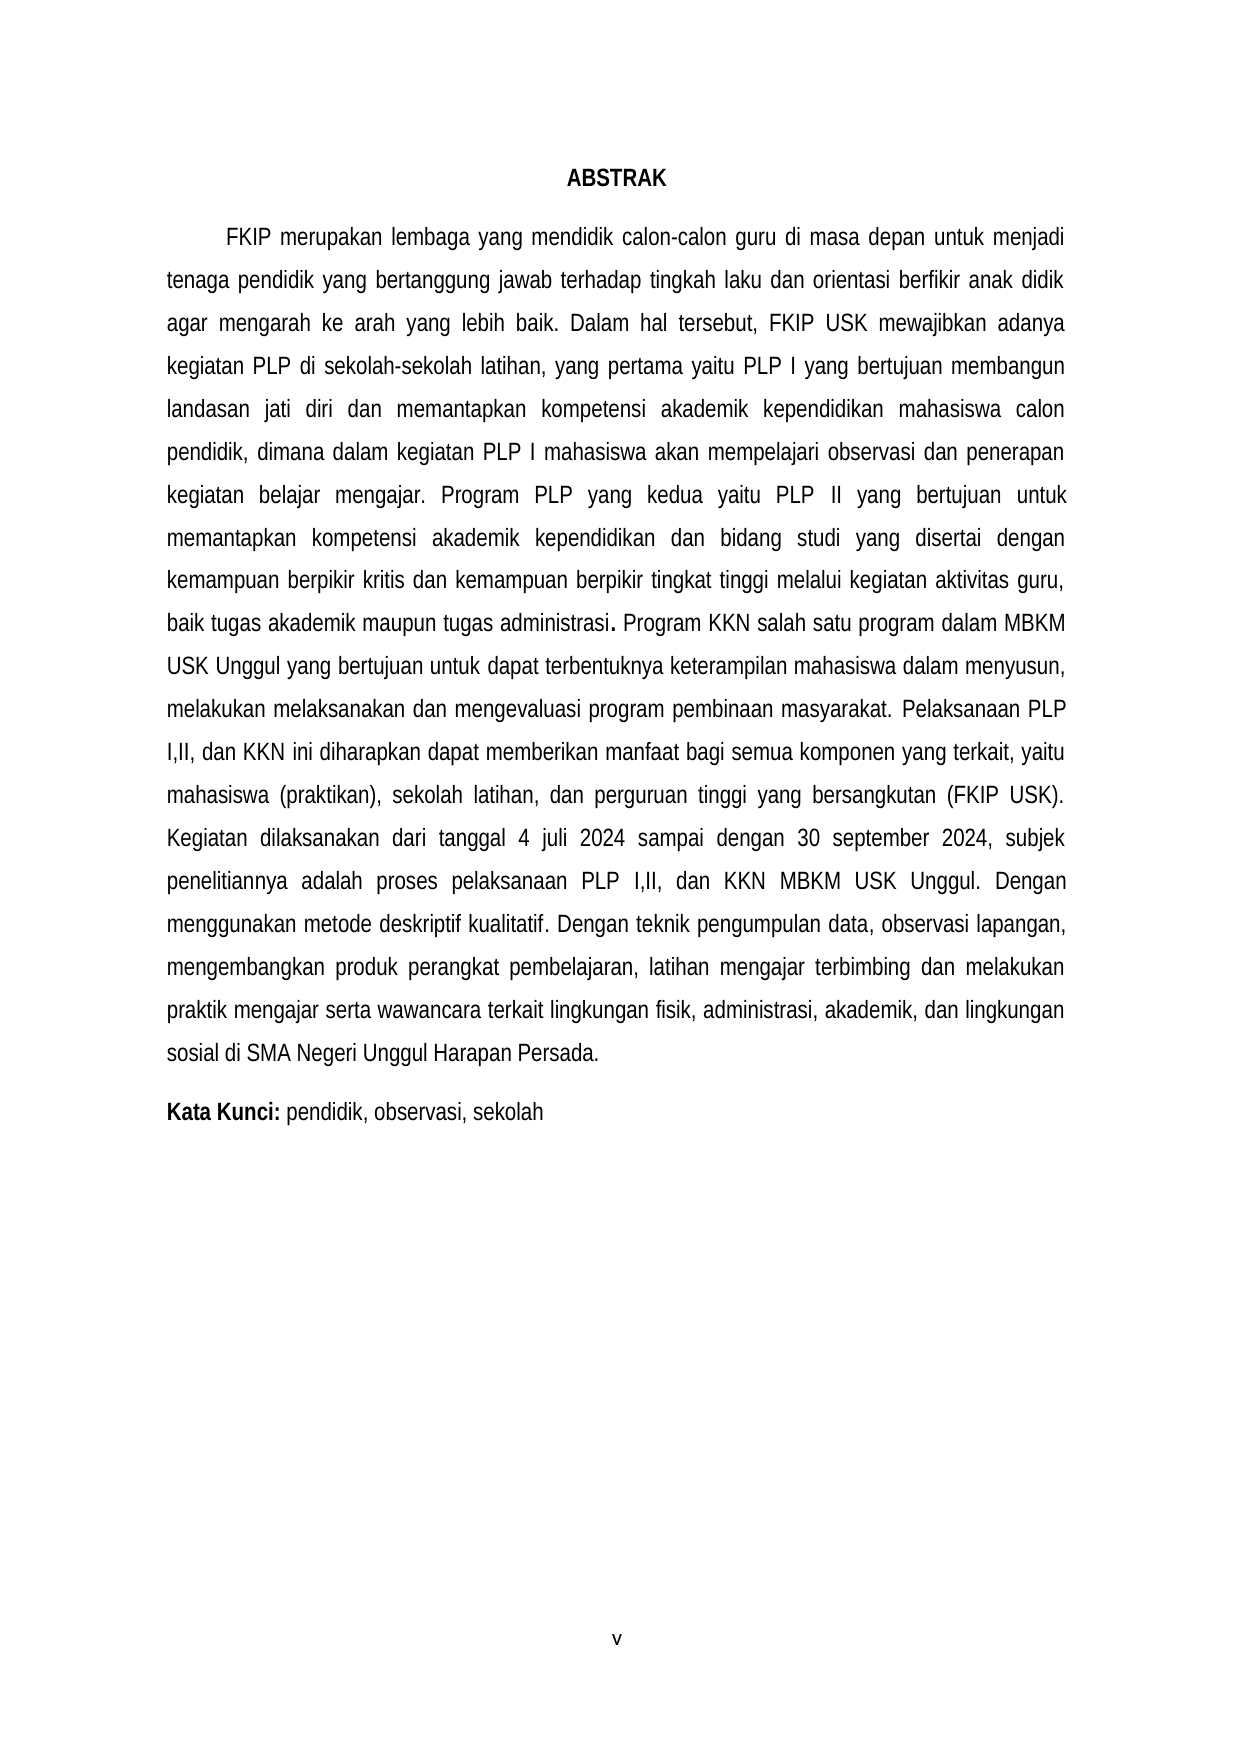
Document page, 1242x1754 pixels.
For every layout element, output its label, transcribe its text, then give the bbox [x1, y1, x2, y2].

text Kata Kunci: pendidik, observasi, sekolah [167, 1097, 1037, 1126]
subtitle ABSTRAK [167, 162, 1067, 191]
text FKIP merupakan lembaga yang mendidik calon-calon guru di masa depan untuk menjadi tenaga pendidik yang bertanggung jawab terhadap tingkah laku dan orientasi berfikir anak didik agar mengarah ke arah yang lebih baik. Dalam hal tersebut, FKIP USK mewajibkan adanya kegiatan PLP di sekolah-sekolah latihan, yang pertama yaitu PLP I yang bertujuan membangun landasan jati diri dan memantapkan kompetensi akademik kependidikan mahasiswa calon pendidik, dimana dalam kegiatan PLP I mahasiswa akan mempelajari observasi dan penerapan kegiatan belajar mengajar. Program PLP yang kedua yaitu PLP II yang bertujuan untuk memantapkan kompetensi akademik kependidikan dan bidang studi yang disertai dengan kemampuan berpikir kritis dan kemampuan berpikir tingkat tinggi melalui kegiatan aktivitas guru, baik tugas akademik maupun tugas administrasi. Program KKN salah satu program dalam MBKM USK Unggul yang bertujuan untuk dapat terbentuknya keterampilan mahasiswa dalam menyusun, melakukan melaksanakan dan mengevaluasi program pembinaan masyarakat. Pelaksanaan PLP I,II, dan KKN ini diharapkan dapat memberikan manfaat bagi semua komponen yang terkait, yaitu mahasiswa (praktikan), sekolah latihan, dan perguruan tinggi yang bersangkutan (FKIP USK). Kegiatan dilaksanakan dari tanggal 4 juli 2024 sampai dengan 30 september 2024, subjek penelitiannya adalah proses pelaksanaan PLP I,II, dan KKN MBKM USK Unggul. Dengan menggunakan metode deskriptif kualitatif. Dengan teknik pengumpulan data, observasi lapangan, mengembangkan produk perangkat pembelajaran, latihan mengajar terbimbing dan melakukan praktik mengajar serta wawancara terkait lingkungan fisik, administrasi, akademik, dan lingkungan sosial di SMA Negeri Unggul Harapan Persada. [167, 222, 1067, 1066]
